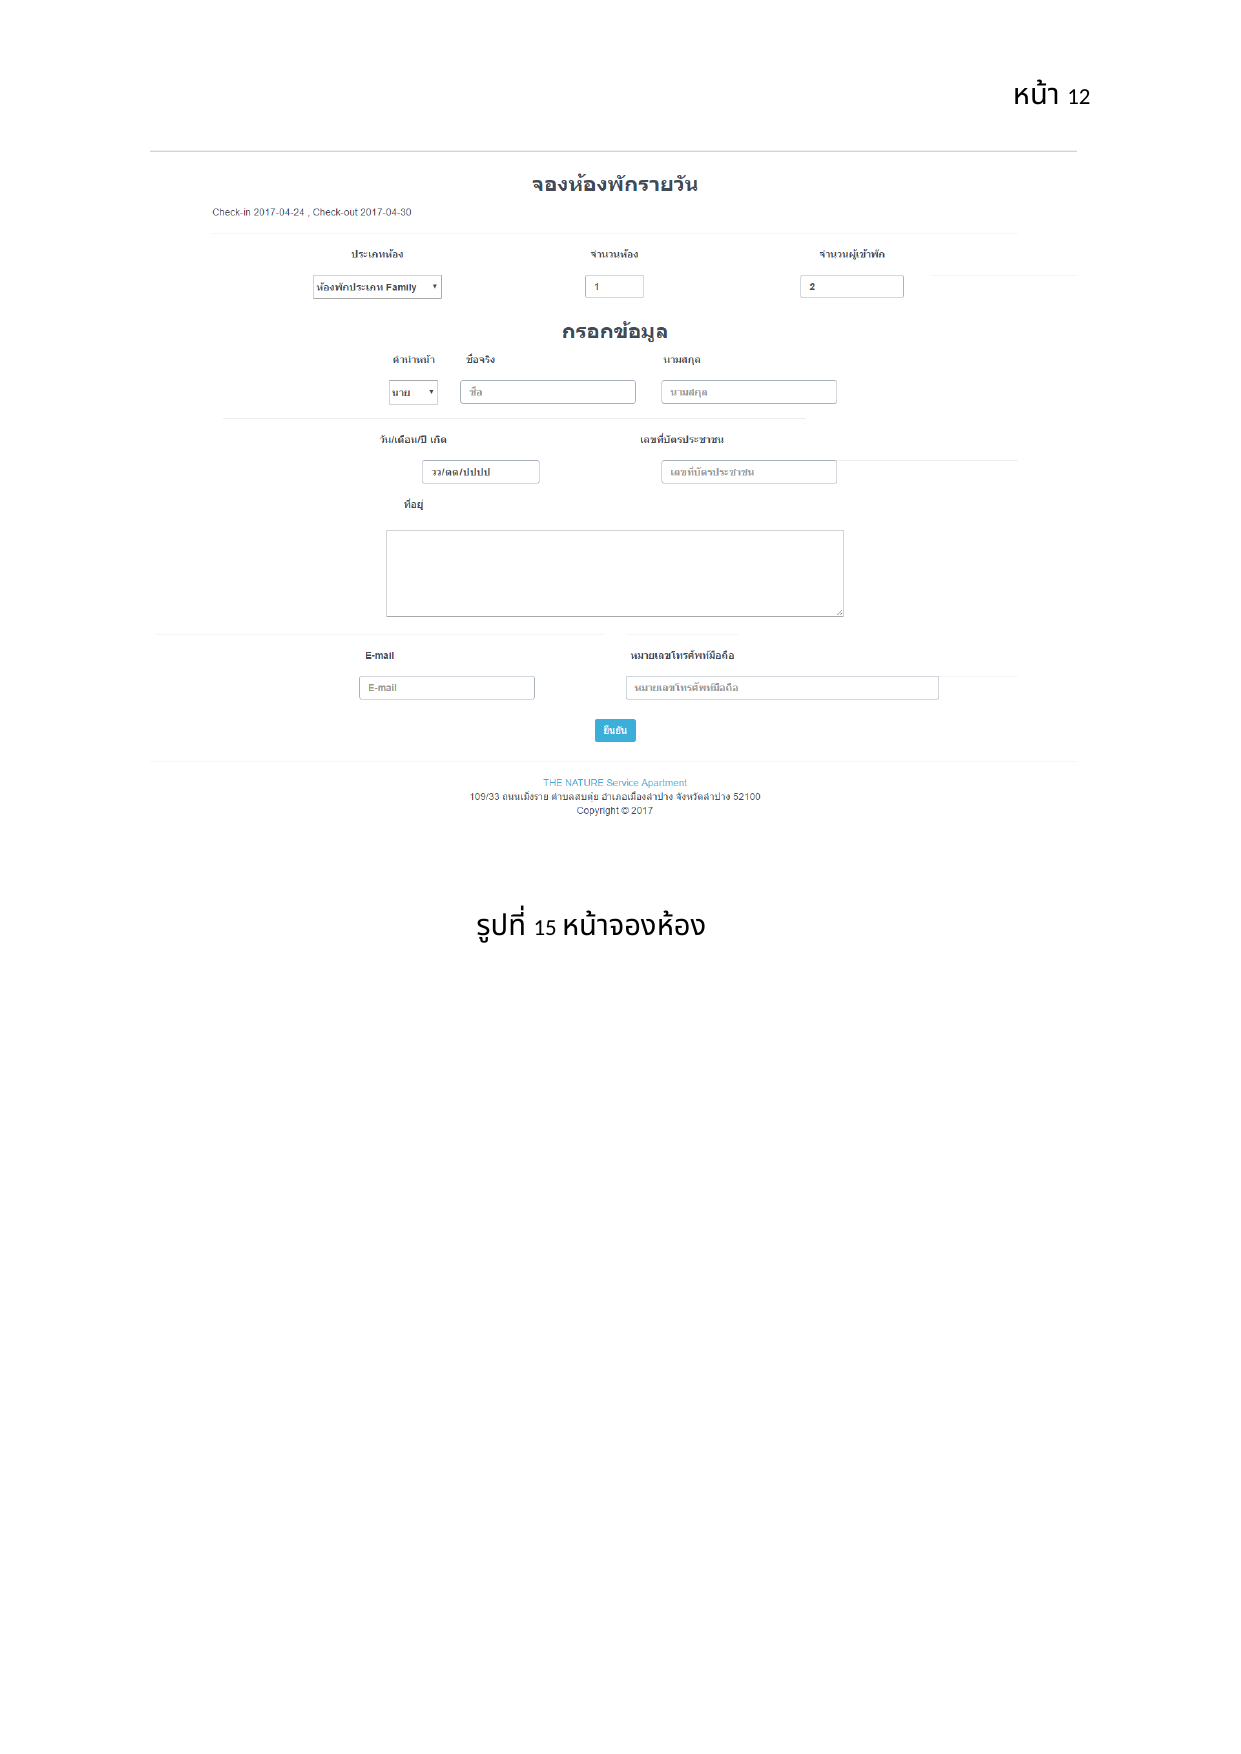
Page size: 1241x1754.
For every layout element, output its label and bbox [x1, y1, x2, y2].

picture [150, 150, 1077, 833]
